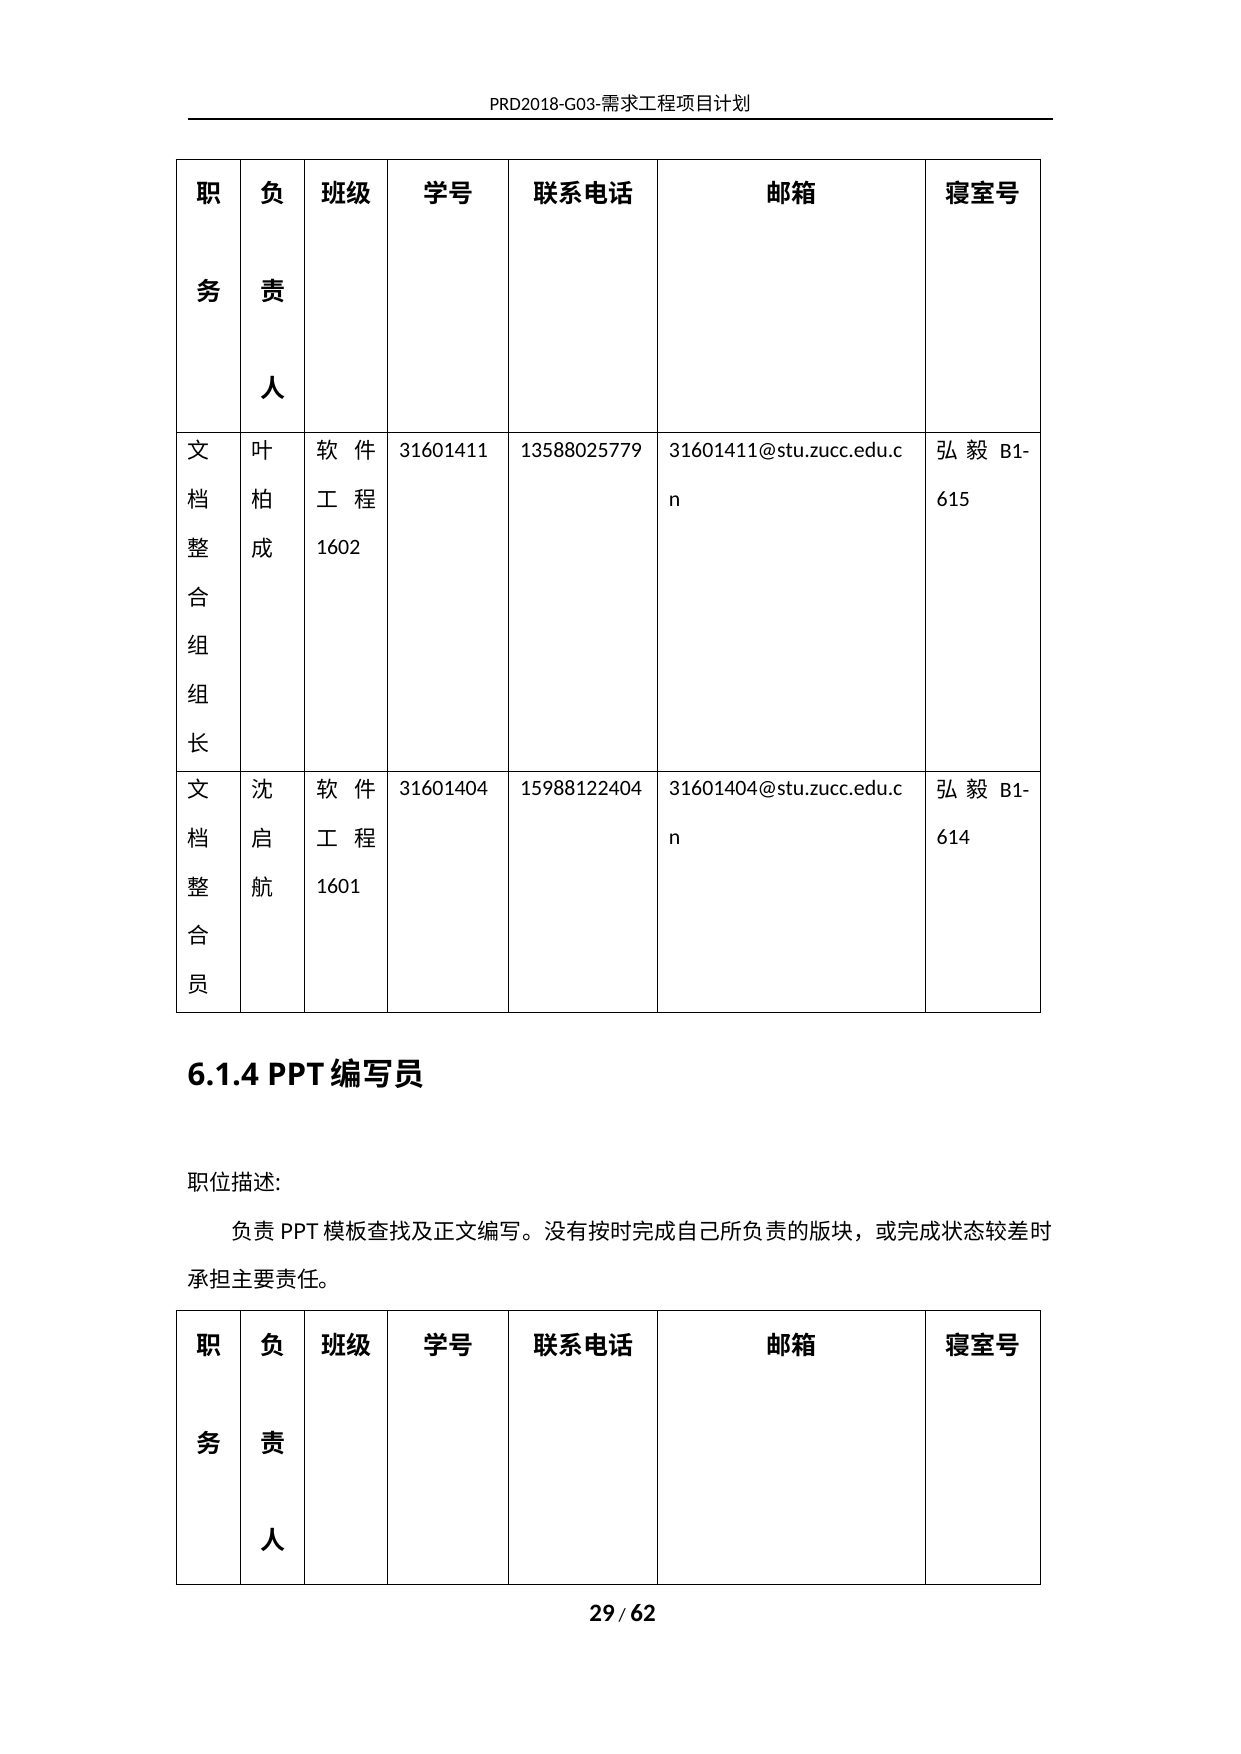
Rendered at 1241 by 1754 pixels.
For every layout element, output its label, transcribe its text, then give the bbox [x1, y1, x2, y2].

text 职位描述: [187, 1165, 1053, 1197]
table_header 负责人 [241, 160, 304, 432]
table_cell 软件工程1601 [305, 772, 387, 1012]
text 负责PPT模板查找及正文编写。没有按时完成自己所负责的版块，或完成状态较差时承担主要责任。 [187, 1213, 1053, 1294]
table_cell 软件工程1602 [305, 433, 387, 771]
table_header 学号 [388, 160, 508, 432]
table_header 邮箱 [658, 160, 925, 432]
table_cell 31601411 [388, 433, 508, 771]
table_header 职务 [177, 1311, 240, 1584]
table_header 邮箱 [658, 1311, 925, 1584]
table_header 班级 [305, 160, 387, 432]
table_header 寝室号 [926, 160, 1040, 432]
table_cell 文档整合员 [177, 772, 240, 1012]
table_header 学号 [388, 1311, 508, 1584]
table_cell 13588025779 [509, 433, 657, 771]
table_header 班级 [305, 1311, 387, 1584]
table_cell 叶柏成 [241, 433, 304, 771]
table_cell 文档整合组组长 [177, 433, 240, 771]
table_header 负责人 [241, 1311, 304, 1584]
table_header 联系电话 [509, 160, 657, 432]
table_header 寝室号 [926, 1311, 1040, 1584]
table_header 职务 [177, 160, 240, 432]
table_cell 31601411@stu.zucc.edu.cn [658, 433, 925, 771]
table_cell 31601404 [388, 772, 508, 1012]
table_cell 31601404@stu.zucc.edu.cn [658, 772, 925, 1012]
table_header 联系电话 [509, 1311, 657, 1584]
table_cell 弘毅B1-615 [926, 433, 1040, 771]
table_cell 沈启航 [241, 772, 304, 1012]
subtitle 6.1.4 PPT编写员 [187, 1040, 1053, 1105]
table_cell 弘毅B1-614 [926, 772, 1040, 1012]
table_cell 15988122404 [509, 772, 657, 1012]
